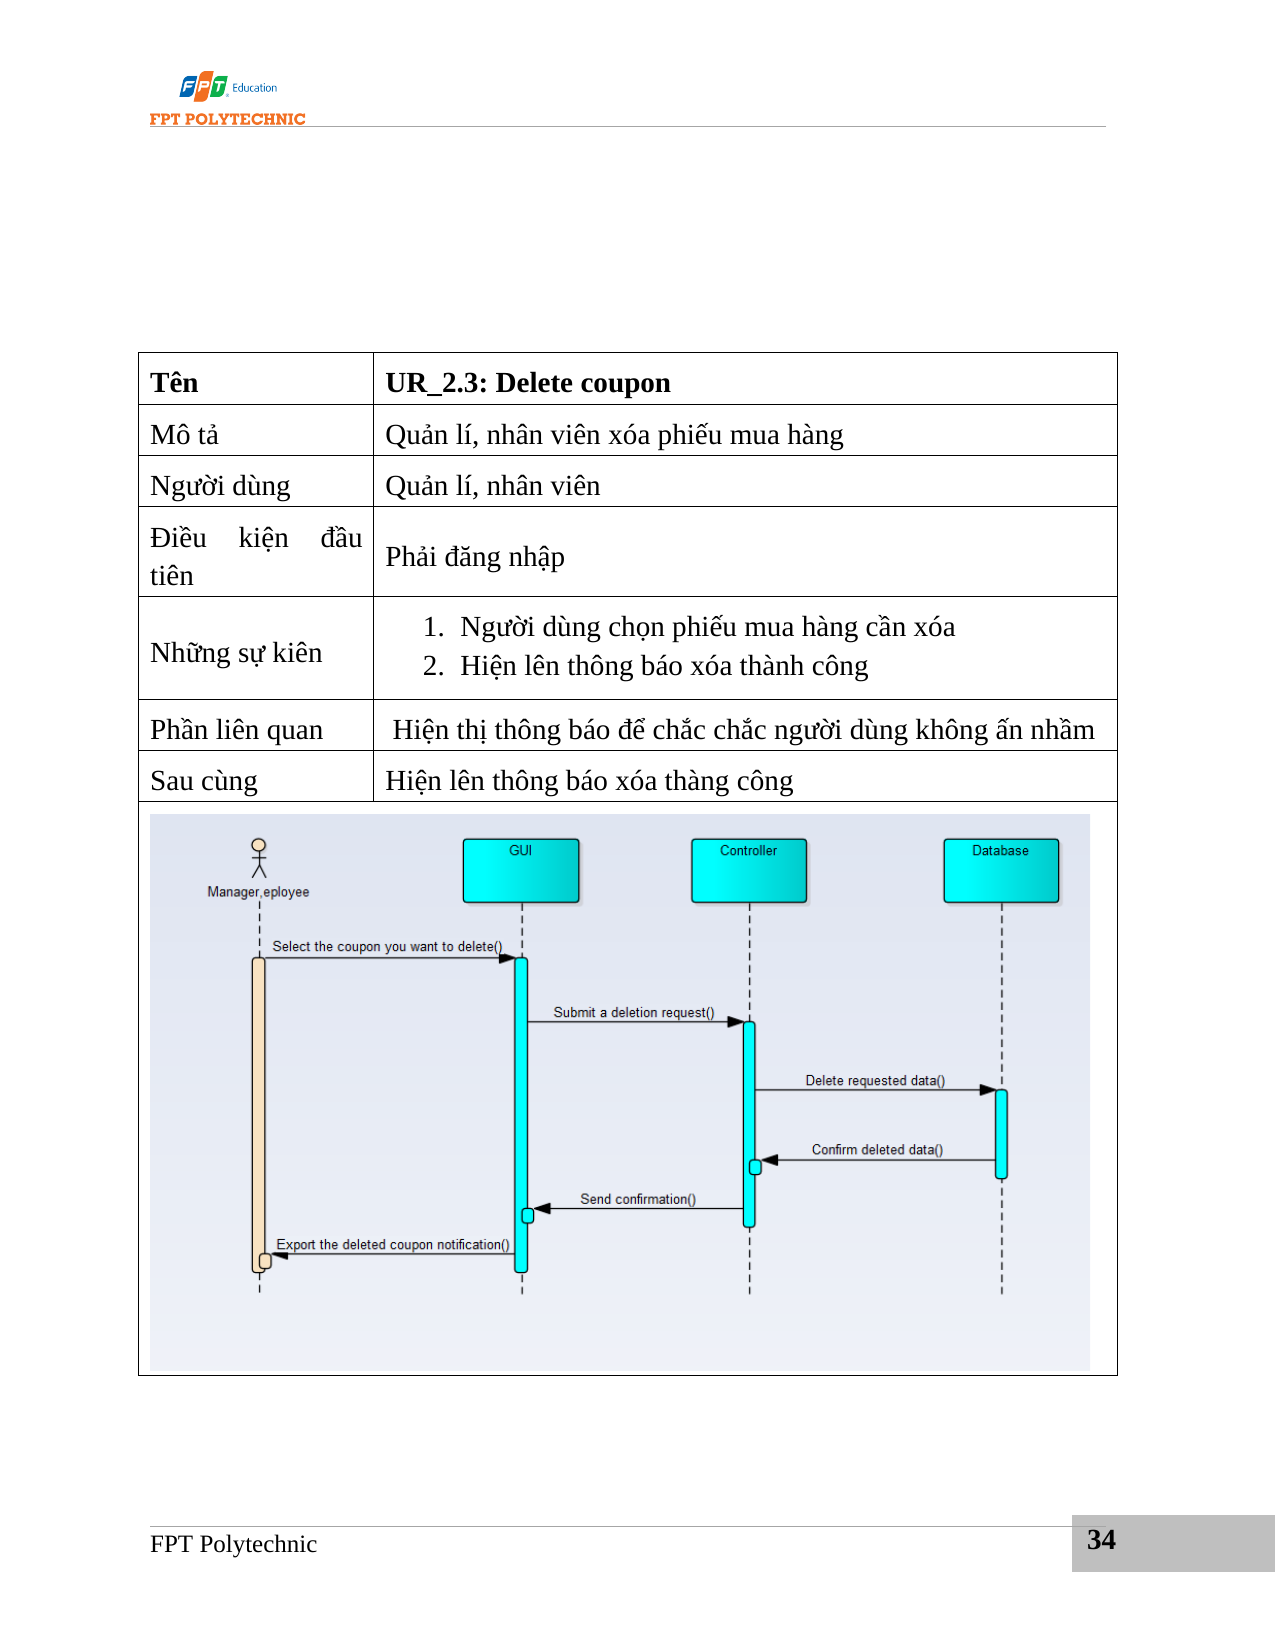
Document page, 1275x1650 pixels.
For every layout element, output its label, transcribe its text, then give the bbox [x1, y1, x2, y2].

table_cell Mô tả [139, 405, 373, 455]
table_cell Phải đăng nhập [374, 507, 1117, 596]
table_cell Phần liên quan [139, 700, 373, 750]
table_cell Sau cùng [139, 751, 373, 801]
table_cell [139, 802, 1117, 1374]
table_cell Những sự kiên [139, 597, 373, 698]
table_cell Điều kiện đầu tiên [139, 507, 373, 596]
table_header UR_2.3: Delete coupon [374, 353, 1117, 403]
table_cell Quản lí, nhân viên [374, 456, 1117, 506]
table_cell Hiện thị thông báo để chắc chắc người dùng không ấn nhầm [374, 700, 1117, 750]
table_header Tên [139, 353, 373, 403]
table_cell Người dùng [139, 456, 373, 506]
table_cell Quản lí, nhân viên xóa phiếu mua hàng [374, 405, 1117, 455]
picture [150, 814, 1091, 1371]
picture [150, 71, 306, 125]
table_cell Hiện lên thông báo xóa thàng công [374, 751, 1117, 801]
table_cell Người dùng chọn phiếu mua hàng cần xóa Hiện lên thông báo xóa thành công [374, 597, 1117, 698]
